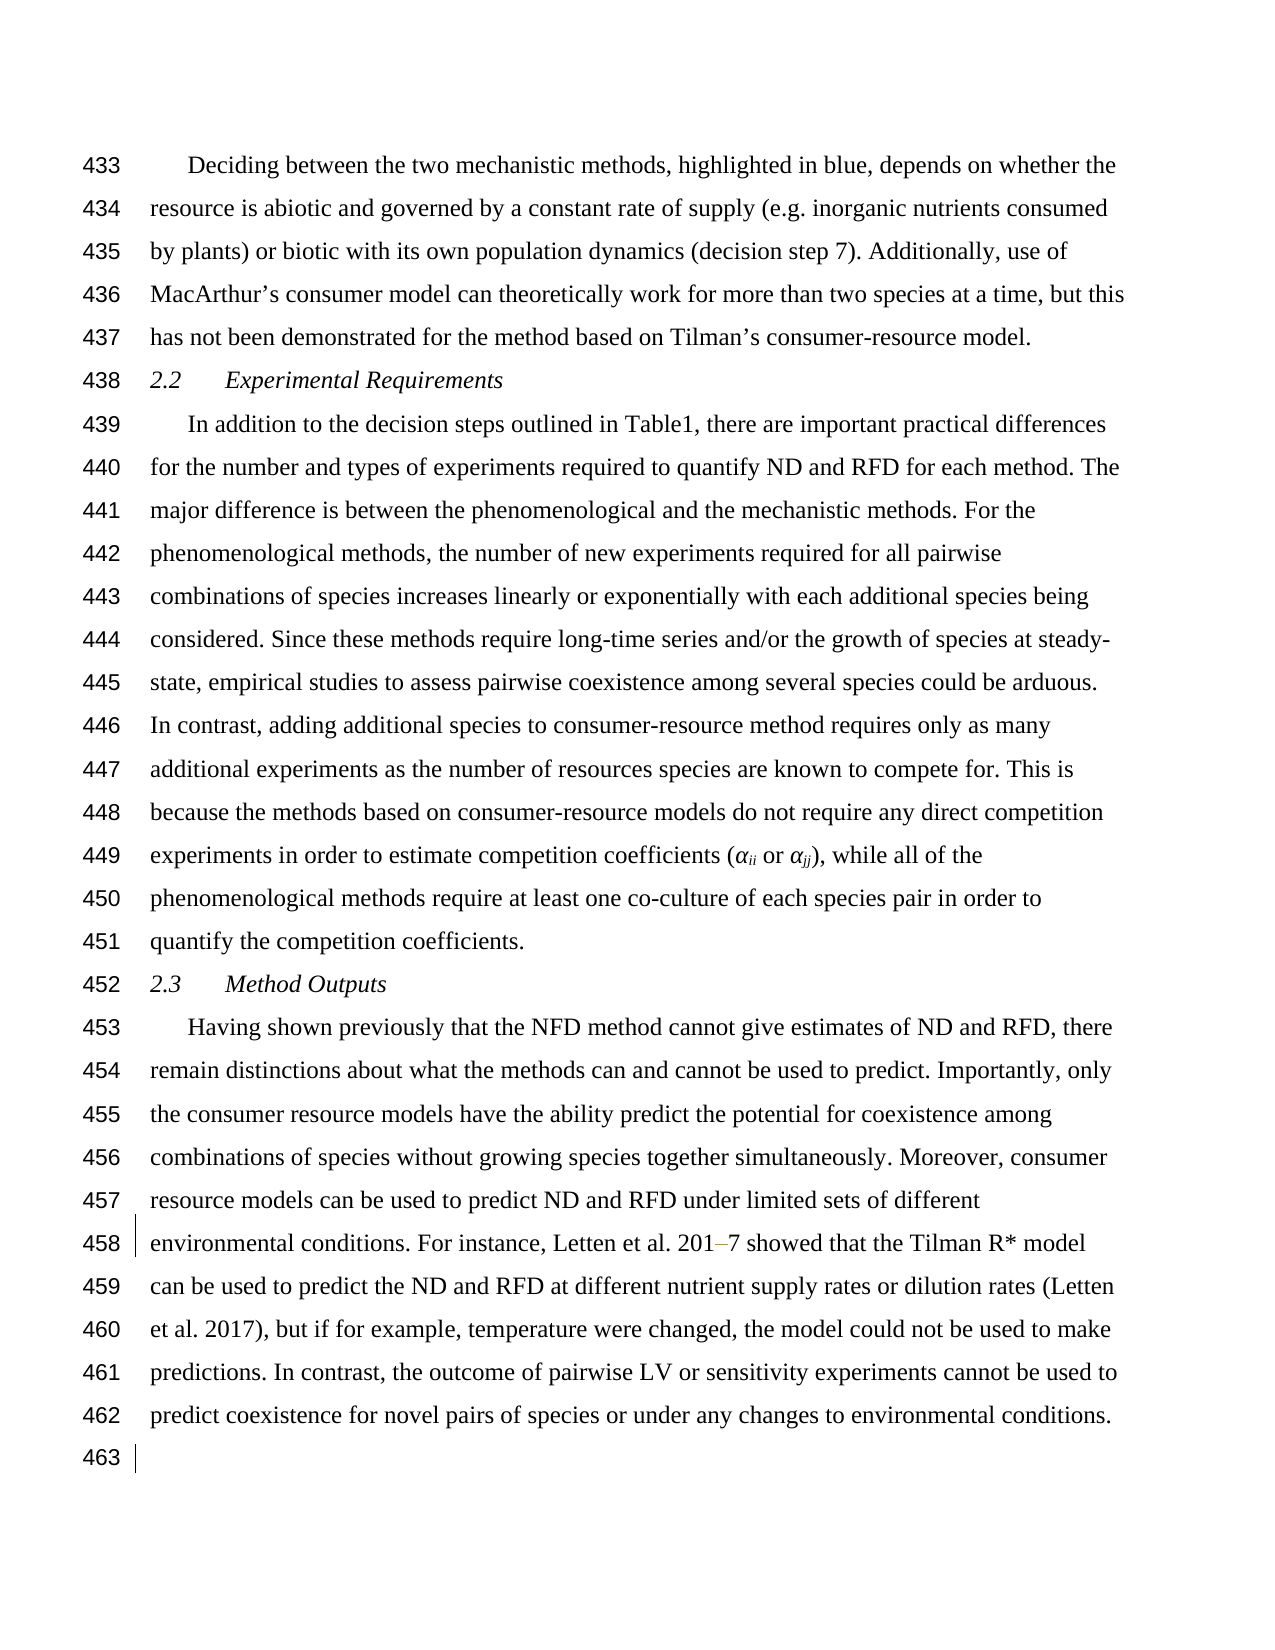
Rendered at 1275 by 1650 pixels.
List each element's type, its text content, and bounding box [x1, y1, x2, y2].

list Method Outputs [150, 969, 1125, 998]
text Deciding between the two mechanistic methods, highlighted in blue, depends on whether the resource is abiotic and governed by a constant rate of supply (e.g. inorganic nutrients consumed by plants) or biotic with its own population dynamics (decision step 7). Additionally, use of MacArthur’s consumer model can theoretically work for more than two species at a time, but this has not been demonstrated for the method based on Tilman’s consumer-resource model. [150, 150, 1125, 351]
text In addition to the decision steps outlined in Table1, there are important practical differences for the number and types of experiments required to quantify ND and RFD for each method. The major difference is between the phenomenological and the mechanistic methods. For the phenomenological methods, the number of new experiments required for all pairwise combinations of species increases linearly or exponentially with each additional species being considered. Since these methods require long-time series and/or the growth of species at steady-state, empirical studies to assess pairwise coexistence among several species could be arduous. In contrast, adding additional species to consumer-resource method requires only as many additional experiments as the number of resources species are known to compete for. This is because the methods based on consumer-resource models do not require any direct competition experiments in order to estimate competition coefficients (αii or αjj), while all of the phenomenological methods require at least one co-culture of each species pair in order to quantify the competition coefficients. [150, 409, 1125, 955]
text Having shown previously that the NFD method cannot give estimates of ND and RFD, there remain distinctions about what the methods can and cannot be used to predict. Importantly, only the consumer resource models have the ability predict the potential for coexistence among combinations of species without growing species together simultaneously. Moreover, consumer resource models can be used to predict ND and RFD under limited sets of different environmental conditions. For instance, Letten et al. 2017 showed that the Tilman R* model can be used to predict the ND and RFD at different nutrient supply rates or dilution rates (Letten et al. 2017), but if for example, temperature were changed, the model could not be used to make predictions. In contrast, the outcome of pairwise LV or sensitivity experiments cannot be used to predict coexistence for novel pairs of species or under any changes to environmental conditions. [150, 1012, 1125, 1429]
list Experimental Requirements [150, 366, 1125, 394]
